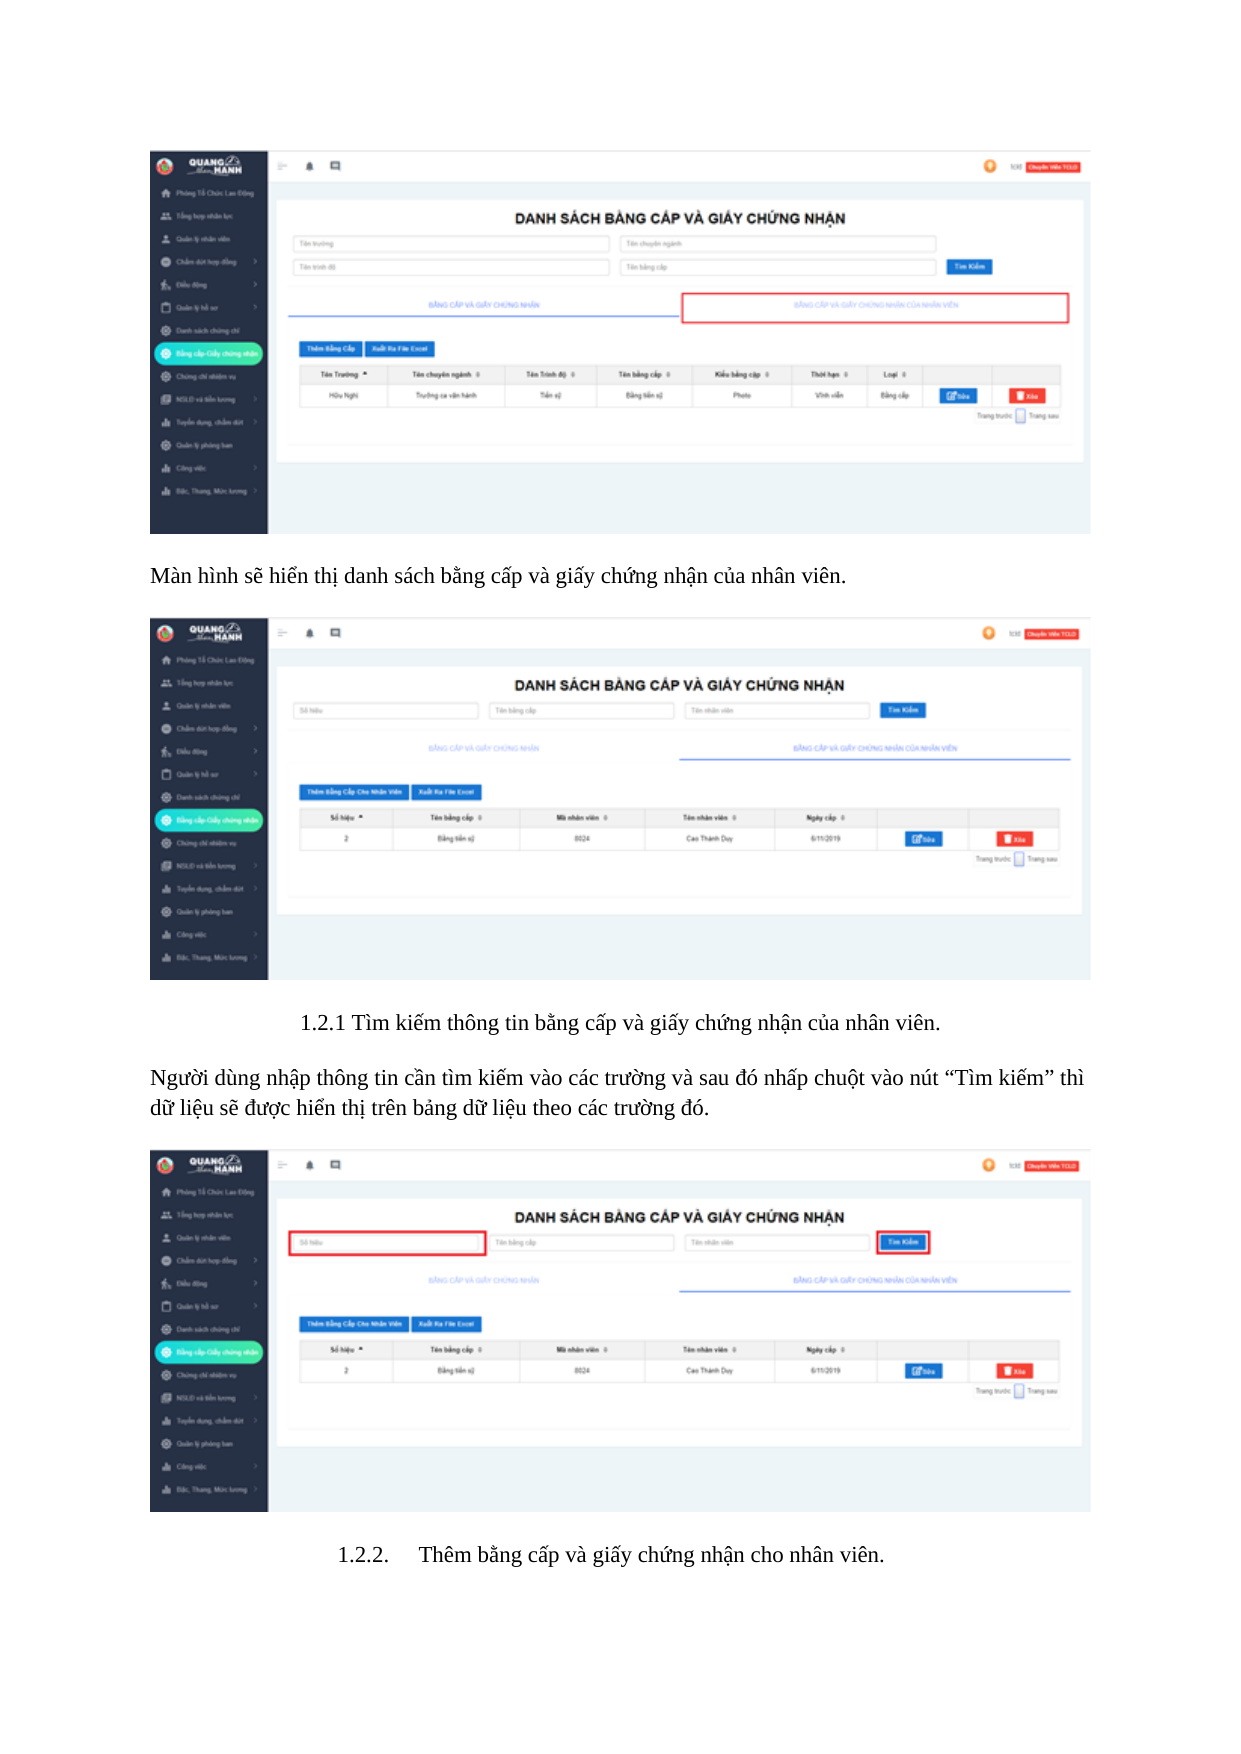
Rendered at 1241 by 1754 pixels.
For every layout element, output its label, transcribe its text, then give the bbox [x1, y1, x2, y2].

picture [150, 150, 1091, 534]
text 1.2.1 Tìm kiếm thông tin bằng cấp và giấy chứng nhận của nhân viên. [225, 1009, 1090, 1035]
text Người dùng nhập thông tin cần tìm kiếm vào các trường và sau đó nhấp chuột vào nút “Tìm kiếm” thì dữ liệu sẽ được hiển thị trên bảng dữ liệu theo các trường đó. [150, 1064, 1090, 1121]
text 1.2.2. Thêm bằng cấp và giấy chứng nhận cho nhân viên. [337, 1541, 1090, 1567]
text Màn hình sẽ hiển thị danh sách bằng cấp và giấy chứng nhận của nhân viên. [150, 562, 1090, 588]
picture [150, 1149, 1091, 1512]
picture [150, 617, 1091, 980]
